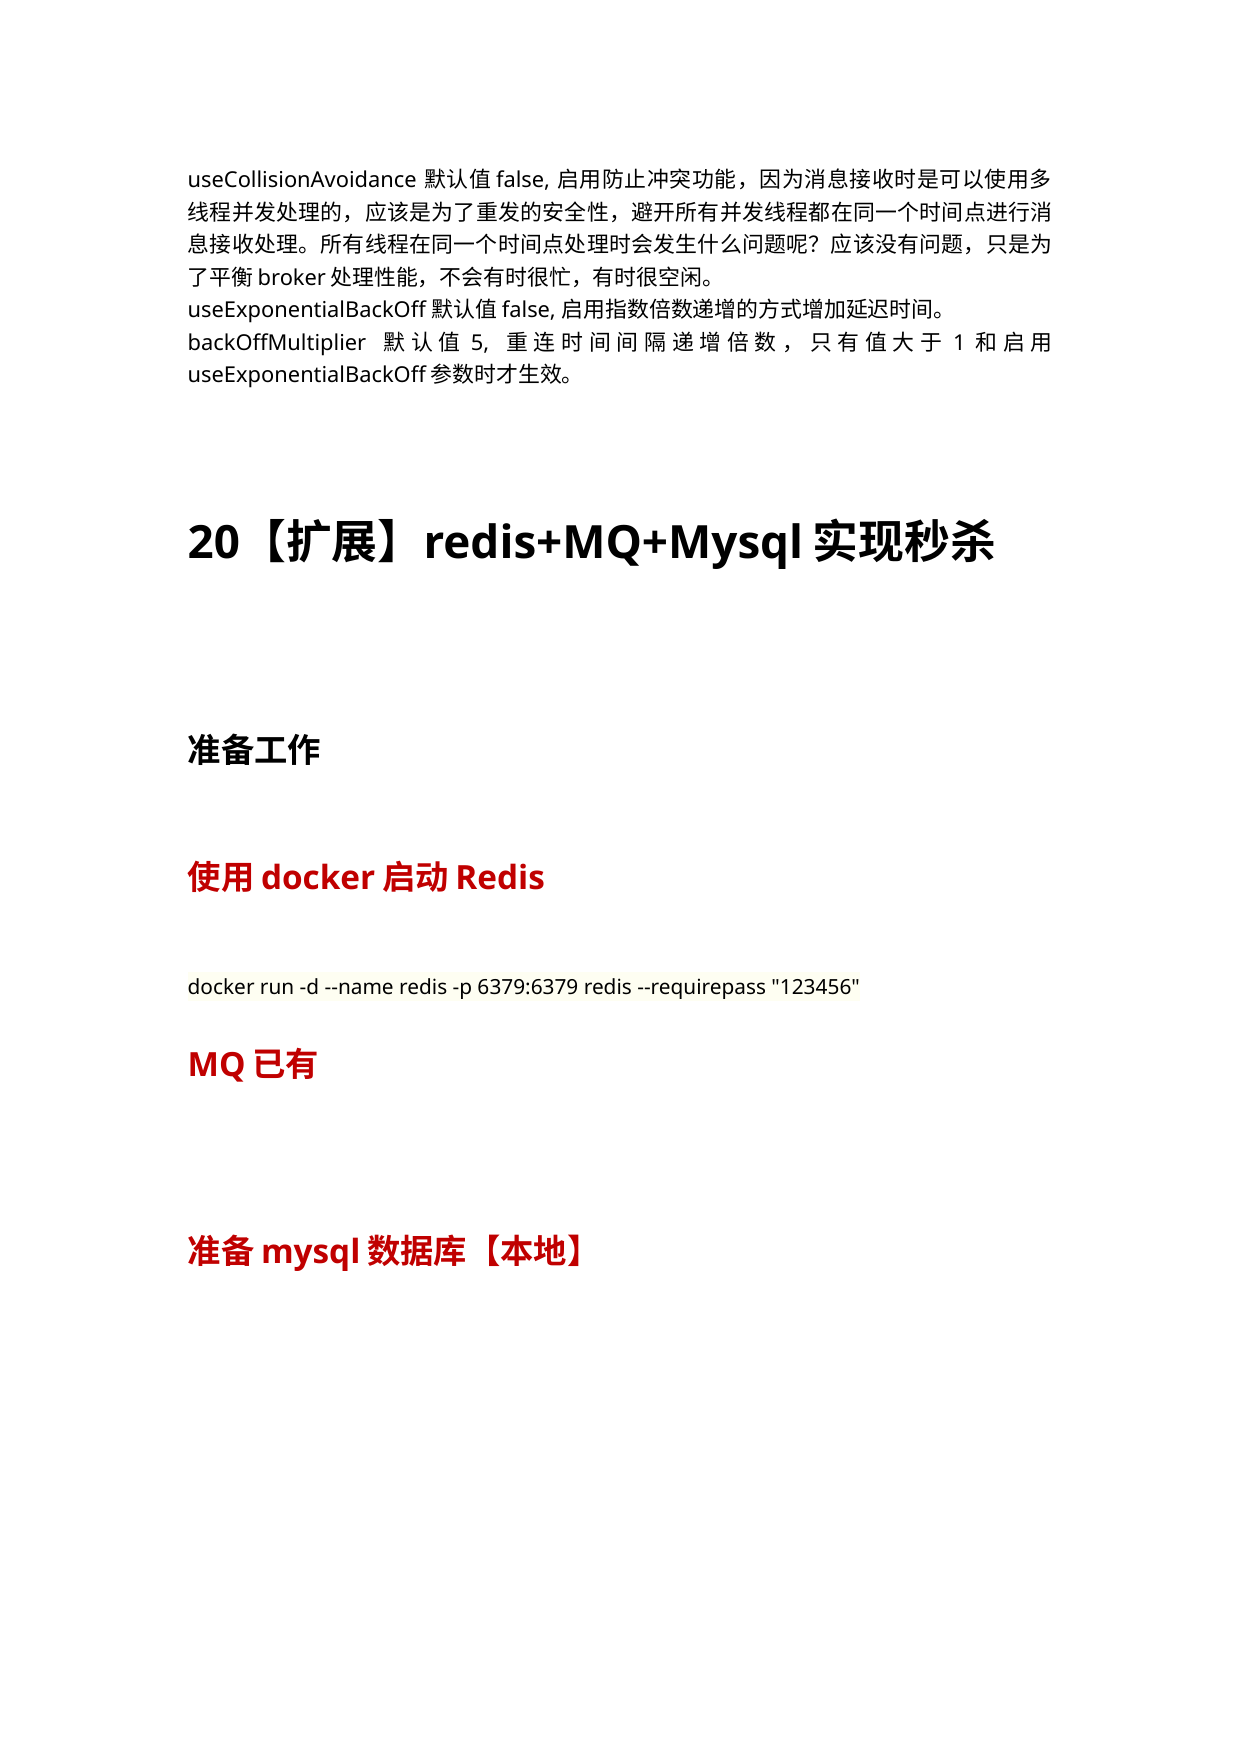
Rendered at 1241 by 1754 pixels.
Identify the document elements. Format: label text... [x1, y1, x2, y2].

subtitle 使用docker启动Redis [187, 843, 1053, 908]
subtitle 准备工作 [187, 716, 1053, 781]
text docker run -d --name redis -p 6379:6379 redis --requirepass "123456" [187, 970, 1053, 1003]
text backOffMultiplier 默认值5, 重连时间间隔递增倍数，只有值大于1和启用useExponentialBackOff参数时才生效。 [187, 324, 1053, 389]
subtitle 20【扩展】redis+MQ+Mysql实现秒杀 [187, 490, 1053, 587]
text useCollisionAvoidance 默认值false, 启用防止冲突功能，因为消息接收时是可以使用多线程并发处理的，应该是为了重发的安全性，避开所有并发线程都在同一个时间点进行消息接收处理。所有线程在同一个时间点处理时会发生什么问题呢？应该没有问题，只是为了平衡broker处理性能，不会有时很忙，有时很空闲。 [187, 162, 1053, 292]
subtitle 准备mysql数据库【本地】 [187, 1217, 1053, 1282]
subtitle MQ已有 [187, 1030, 1053, 1095]
text useExponentialBackOff 默认值false, 启用指数倍数递增的方式增加延迟时间。 [187, 292, 1053, 324]
